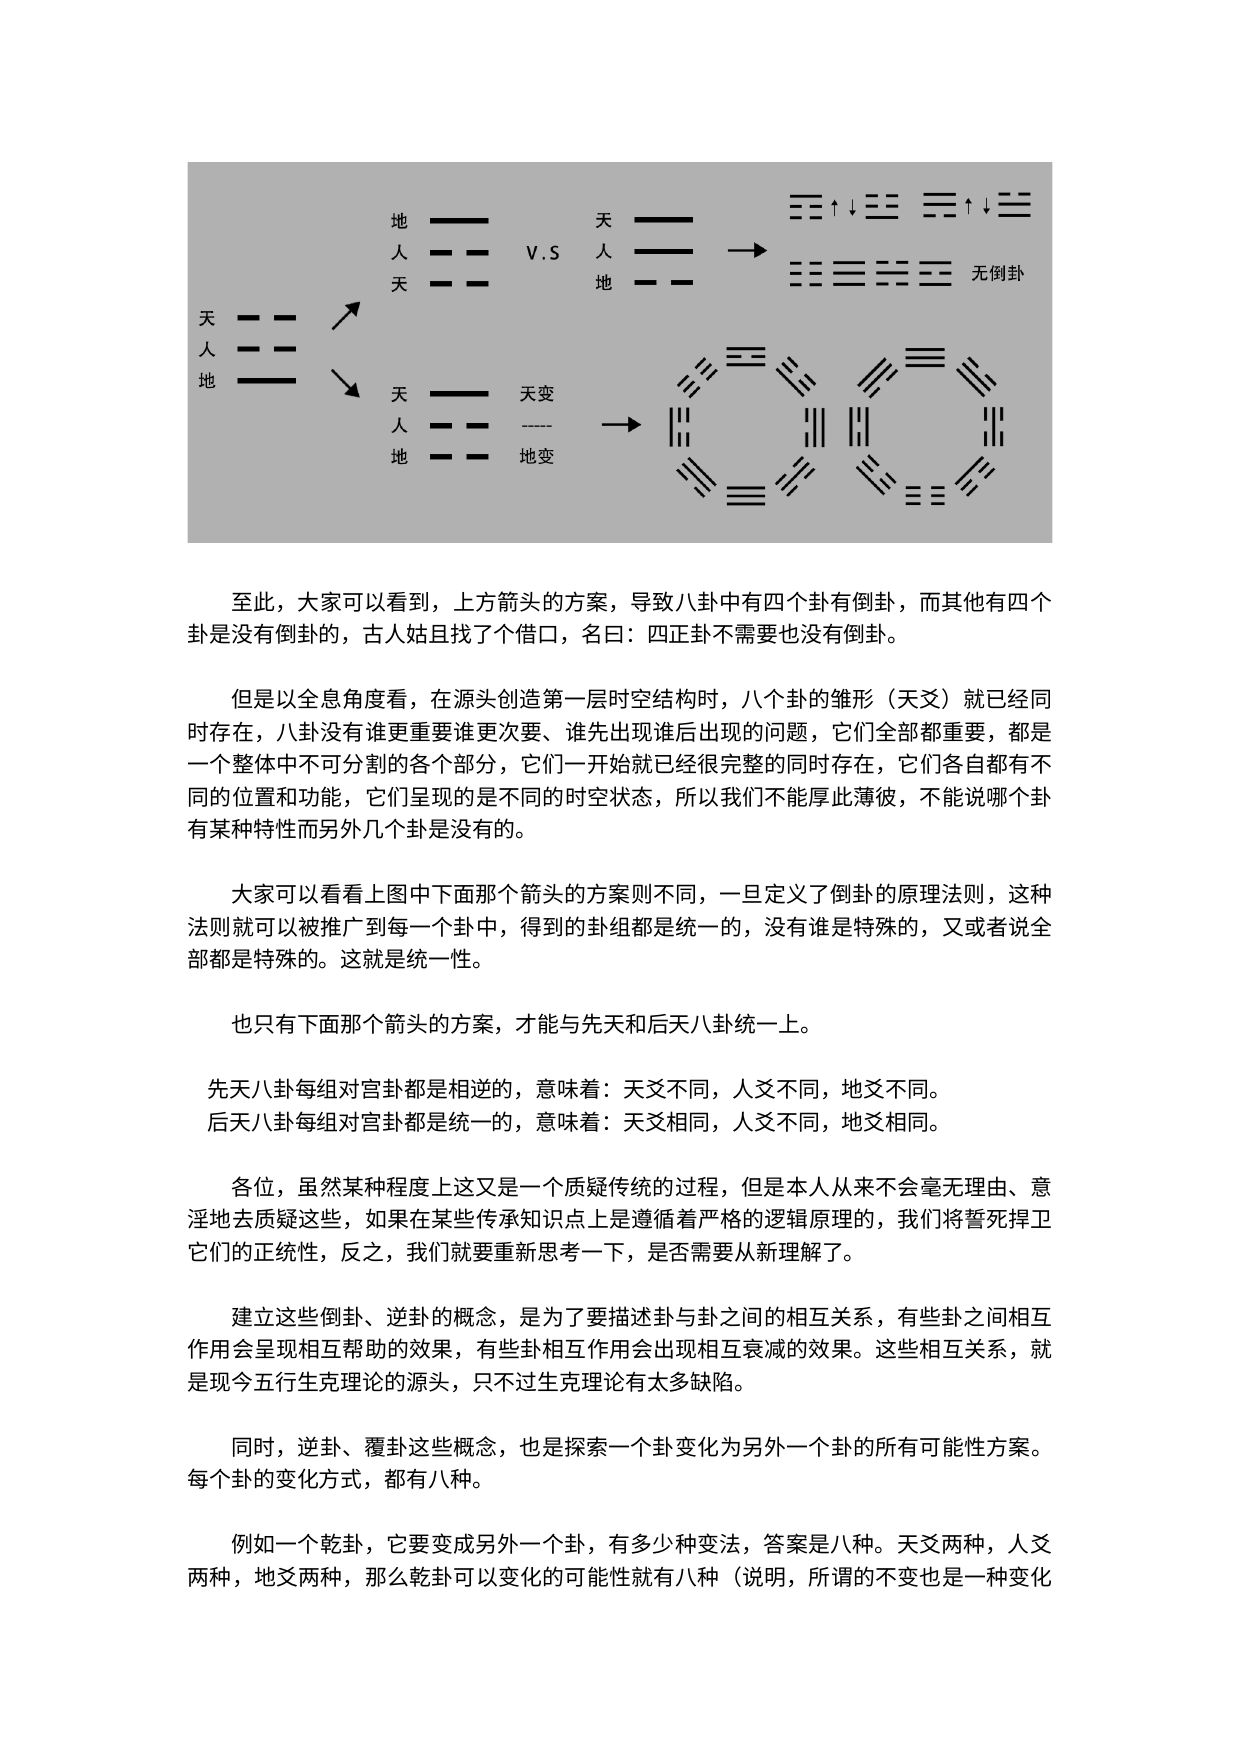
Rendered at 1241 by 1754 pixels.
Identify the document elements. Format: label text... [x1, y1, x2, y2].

text 建立这些倒卦、逆卦的概念，是为了要描述卦与卦之间的相互关系，有些卦之间相互作用会呈现相互帮助的效果，有些卦相互作用会出现相互衰减的效果。这些相互关系，就是现今五行生克理论的源头，只不过生克理论有太多缺陷。 [187, 1299, 1053, 1397]
text 至此，大家可以看到，上方箭头的方案，导致八卦中有四个卦有倒卦，而其他有四个卦是没有倒卦的，古人姑且找了个借口，名曰：四正卦不需要也没有倒卦。 [187, 584, 1053, 649]
text 也只有下面那个箭头的方案，才能与先天和后天八卦统一上。 先天八卦每组对宫卦都是相逆的，意味着：天爻不同，人爻不同，地爻不同。 后天八卦每组对宫卦都是统一的，意味着：天爻相同，人爻不同，地爻相同。 [187, 1007, 1053, 1137]
text 大家可以看看上图中下面那个箭头的方案则不同，一旦定义了倒卦的原理法则，这种法则就可以被推广到每一个卦中，得到的卦组都是统一的，没有谁是特殊的，又或者说全部都是特殊的。这就是统一性。 [187, 877, 1053, 974]
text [187, 1527, 1053, 1592]
text 但是以全息角度看，在源头创造第一层时空结构时，八个卦的雏形（天爻）就已经同时存在，八卦没有谁更重要谁更次要、谁先出现谁后出现的问题，它们全部都重要，都是一个整体中不可分割的各个部分，它们一开始就已经很完整的同时存在，它们各自都有不同的位置和功能，它们呈现的是不同的时空状态，所以我们不能厚此薄彼，不能说哪个卦有某种特性而另外几个卦是没有的。 [187, 682, 1053, 844]
text 各位，虽然某种程度上这又是一个质疑传统的过程，但是本人从来不会毫无理由、意淫地去质疑这些，如果在某些传承知识点上是遵循着严格的逻辑原理的，我们将誓死捍卫它们的正统性，反之，我们就要重新思考一下，是否需要从新理解了。 [187, 1169, 1053, 1267]
text 同时，逆卦、覆卦这些概念，也是探索一个卦变化为另外一个卦的所有可能性方案。每个卦的变化方式，都有八种。 [187, 1429, 1053, 1494]
picture [187, 162, 1053, 543]
